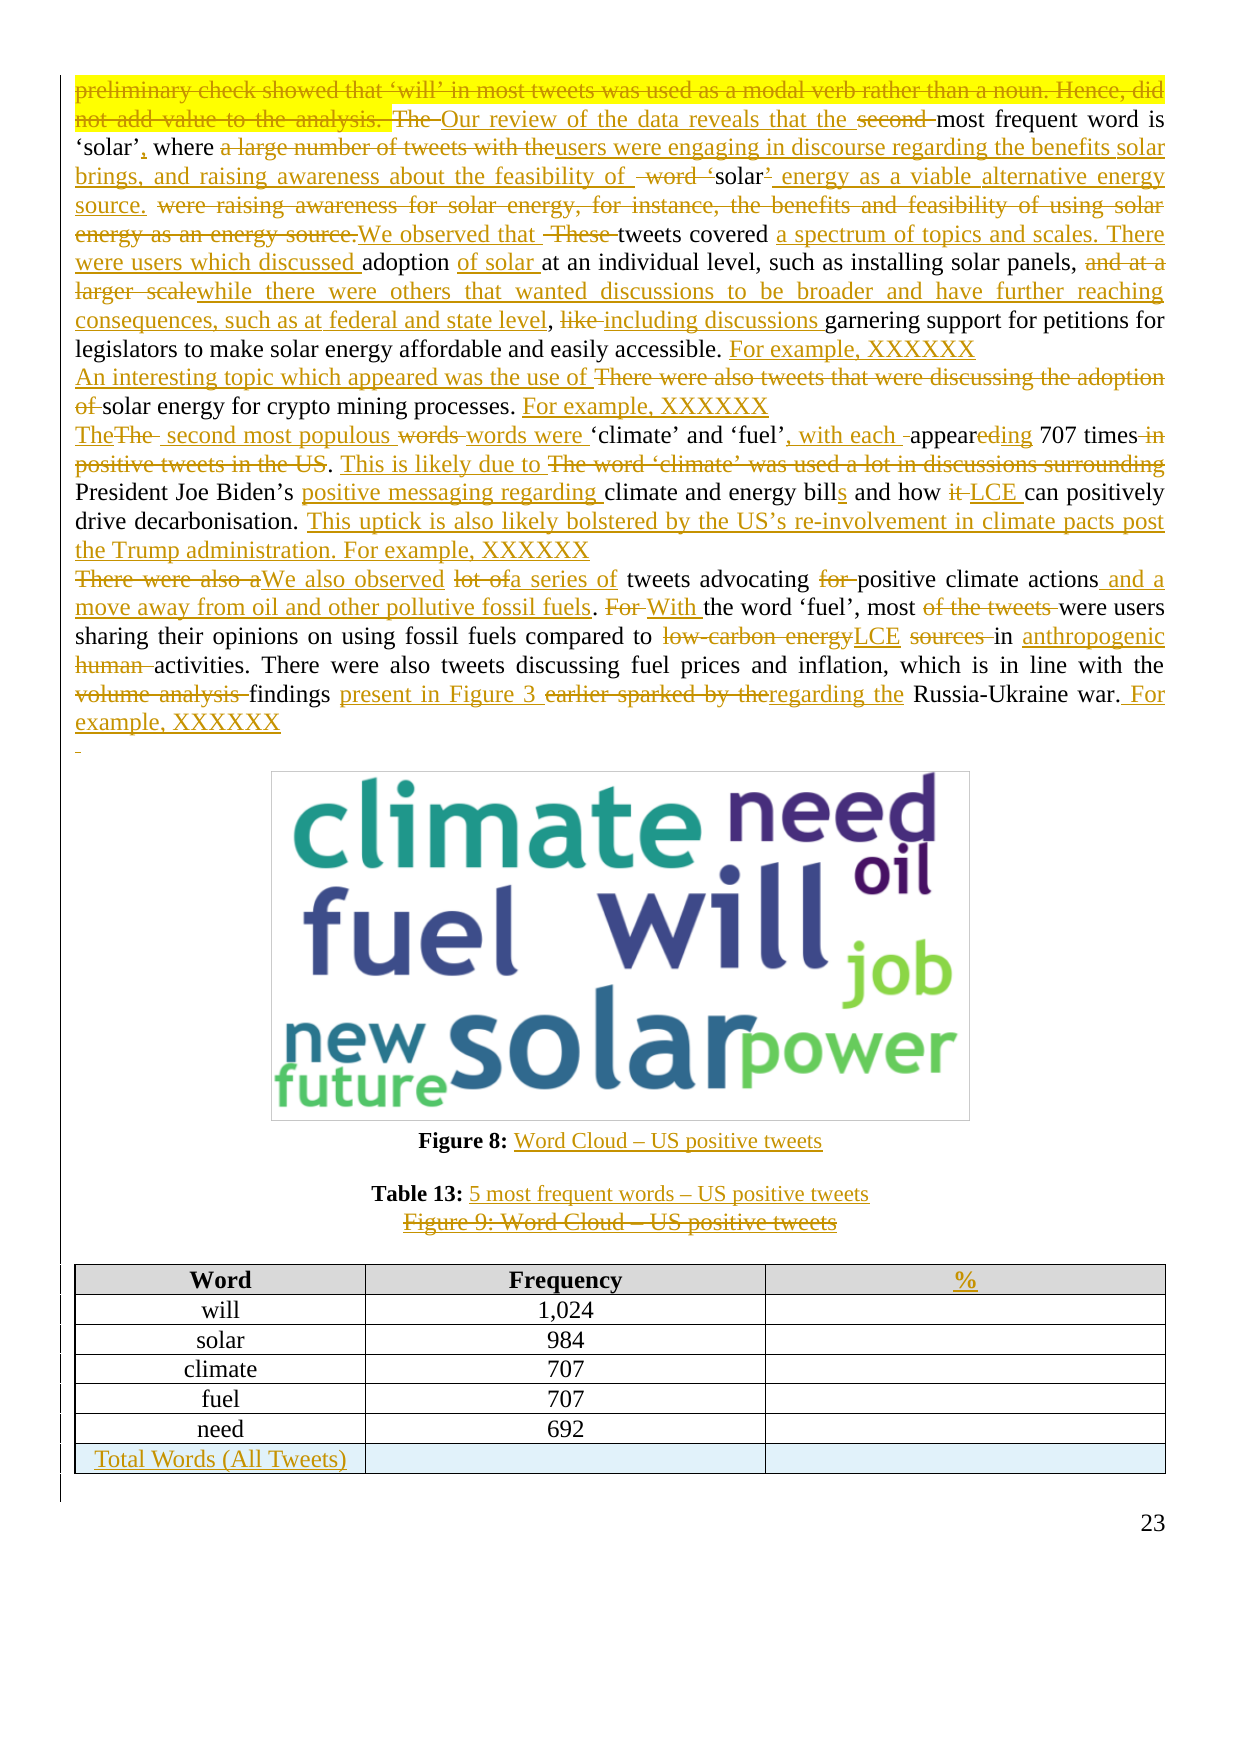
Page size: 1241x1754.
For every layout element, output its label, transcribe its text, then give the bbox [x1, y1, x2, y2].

table_header [766, 1265, 1165, 1294]
table_cell 707 [366, 1355, 765, 1383]
table_cell 984 [366, 1325, 765, 1353]
table_cell [766, 1295, 1165, 1324]
table_cell fuel [76, 1384, 365, 1413]
text Table : [75, 1180, 1165, 1207]
text ‘climate’ and ‘fuel’appear 707 times. President Joe Biden’s climate and energy bill and how can positively drive decarbonisation. [75, 420, 1165, 564]
table_header Frequency [366, 1265, 765, 1294]
table_cell 1,024 [366, 1295, 765, 1324]
text solar energy for crypto mining processes. [75, 362, 1165, 420]
table_header Word [76, 1265, 365, 1294]
table_cell solar [76, 1325, 365, 1353]
text tweets advocating positive climate actions. the word ‘fuel’, most were users sharing their opinions on using fossil fuels compared to in activities. There were also tweets discussing fuel prices and inflation, which is in line with the findings Russia-Ukraine war. [75, 564, 1165, 736]
text Figure : [75, 1127, 1165, 1154]
table_cell will [76, 1295, 365, 1324]
table_cell 692 [366, 1414, 765, 1443]
picture [265, 765, 976, 1128]
table_cell [766, 1384, 1165, 1413]
table_cell [766, 1325, 1165, 1353]
table_cell [766, 1414, 1165, 1443]
table_cell need [76, 1414, 365, 1443]
table_cell 707 [366, 1384, 765, 1413]
table_cell [766, 1355, 1165, 1383]
table_cell climate [76, 1355, 365, 1383]
